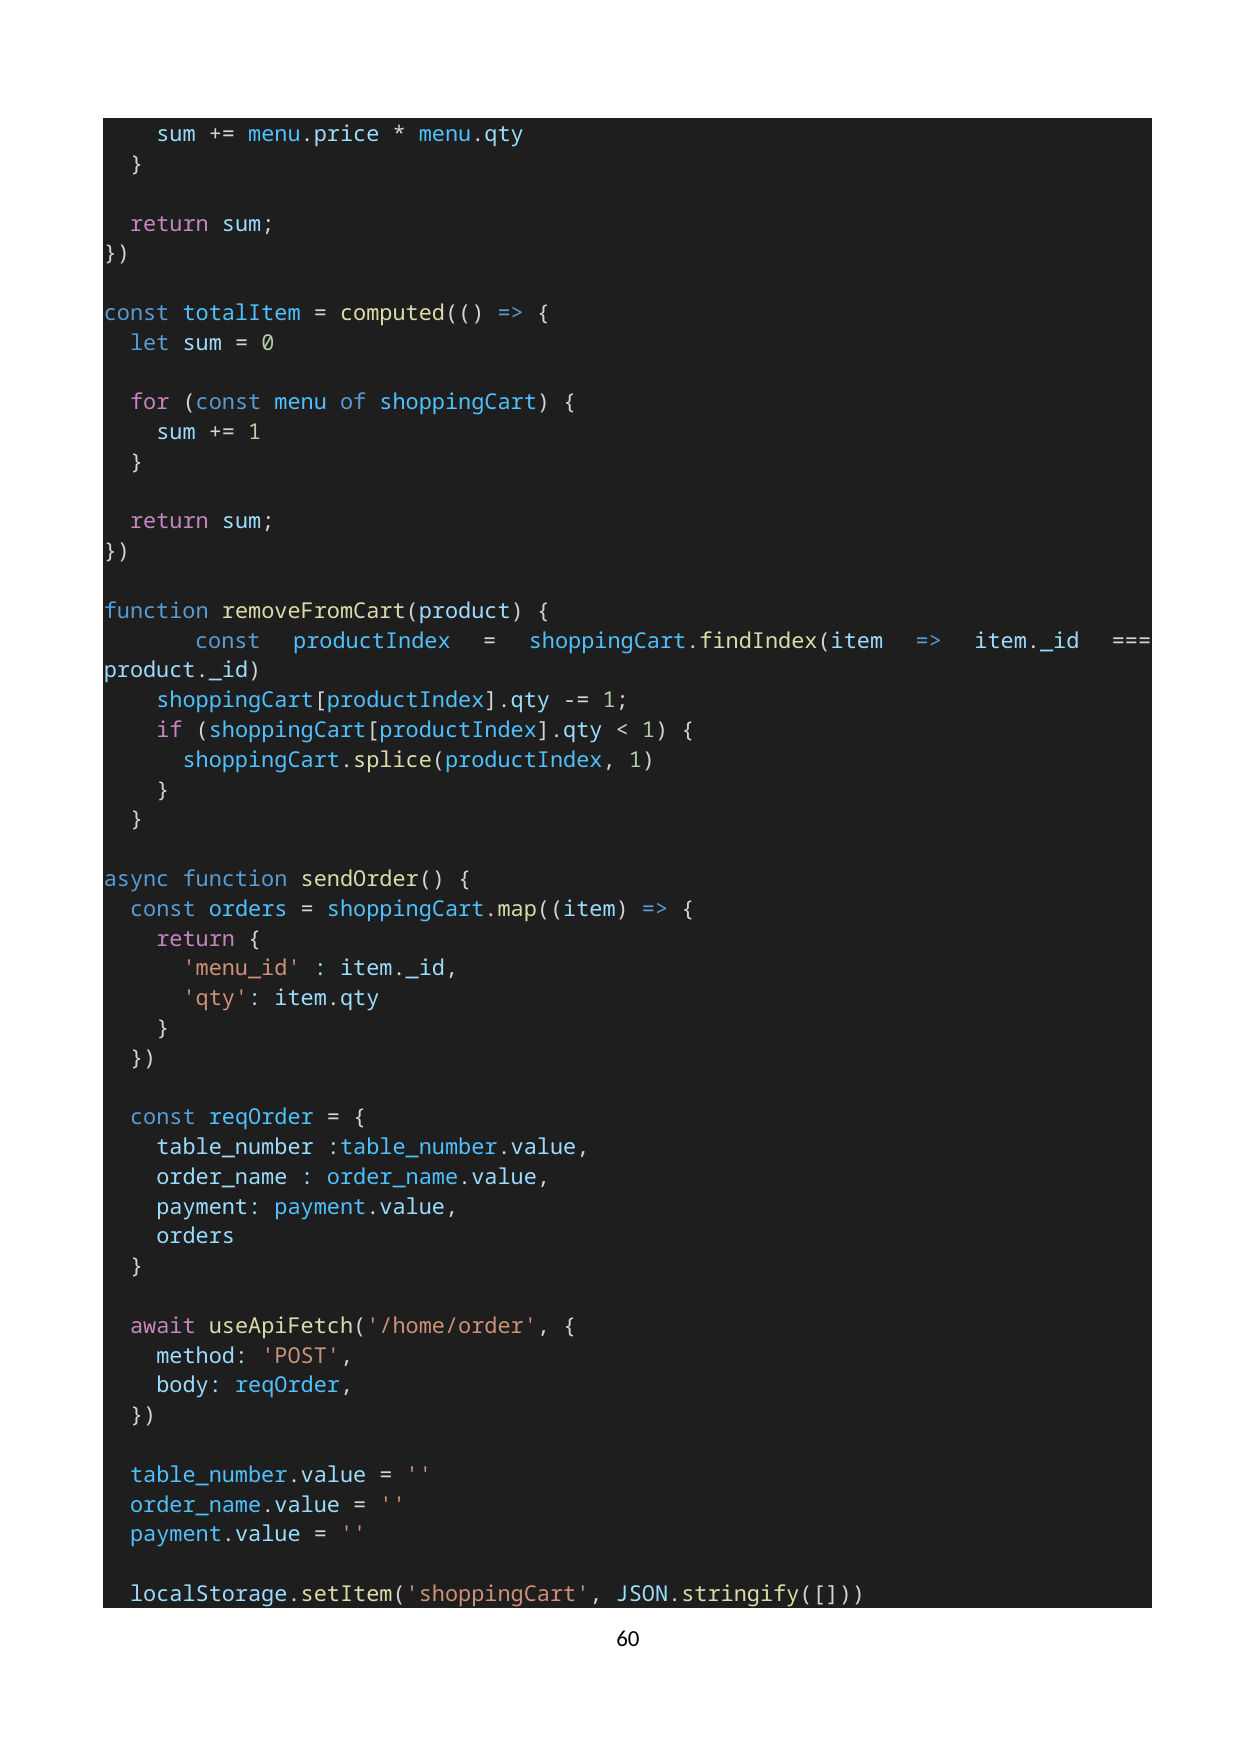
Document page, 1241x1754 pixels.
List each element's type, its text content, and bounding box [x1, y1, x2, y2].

text }) [103, 1042, 1152, 1071]
text }) [103, 1399, 1152, 1429]
text } [103, 773, 1152, 803]
text return sum; [103, 207, 1152, 237]
text } [103, 1250, 1152, 1280]
text sum += 1 [103, 416, 1152, 446]
text table_number.value = '' [103, 1459, 1152, 1488]
text }) [103, 535, 1152, 565]
text orders [103, 1220, 1152, 1250]
text if (shoppingCart[productIndex].qty < 1) { [103, 714, 1152, 744]
text table_number :table_number.value, [103, 1131, 1152, 1161]
text let sum = 0 [103, 327, 1152, 356]
text body: reqOrder, [103, 1369, 1152, 1399]
text shoppingCart.splice(productIndex, 1) [103, 744, 1152, 773]
text } [103, 446, 1152, 476]
text localStorage.setItem('shoppingCart', JSON.stringify([])) [103, 1578, 1152, 1608]
text }) [103, 237, 1152, 267]
text payment.value = '' [103, 1518, 1152, 1548]
text 'qty': item.qty [103, 982, 1152, 1012]
text async function sendOrder() { [103, 863, 1152, 893]
text order_name : order_name.value, [103, 1161, 1152, 1191]
text await useApiFetch('/home/order', { [103, 1310, 1152, 1339]
text function removeFromCart(product) { [103, 595, 1152, 624]
text 'menu_id' : item._id, [103, 952, 1152, 982]
text sum += menu.price * menu.qty [103, 118, 1152, 148]
text const productIndex = shoppingCart.findIndex(item => item._id === product._id) [103, 624, 1152, 684]
text for (const menu of shoppingCart) { [103, 386, 1152, 416]
text const reqOrder = { [103, 1101, 1152, 1131]
text return { [103, 922, 1152, 952]
text } [103, 1012, 1152, 1042]
text method: 'POST', [103, 1339, 1152, 1369]
text shoppingCart[productIndex].qty -= 1; [103, 684, 1152, 714]
text const orders = shoppingCart.map((item) => { [103, 893, 1152, 922]
text const totalItem = computed(() => { [103, 297, 1152, 327]
text order_name.value = '' [103, 1488, 1152, 1518]
text return sum; [103, 505, 1152, 535]
text } [103, 803, 1152, 833]
text payment: payment.value, [103, 1191, 1152, 1220]
text } [103, 148, 1152, 178]
